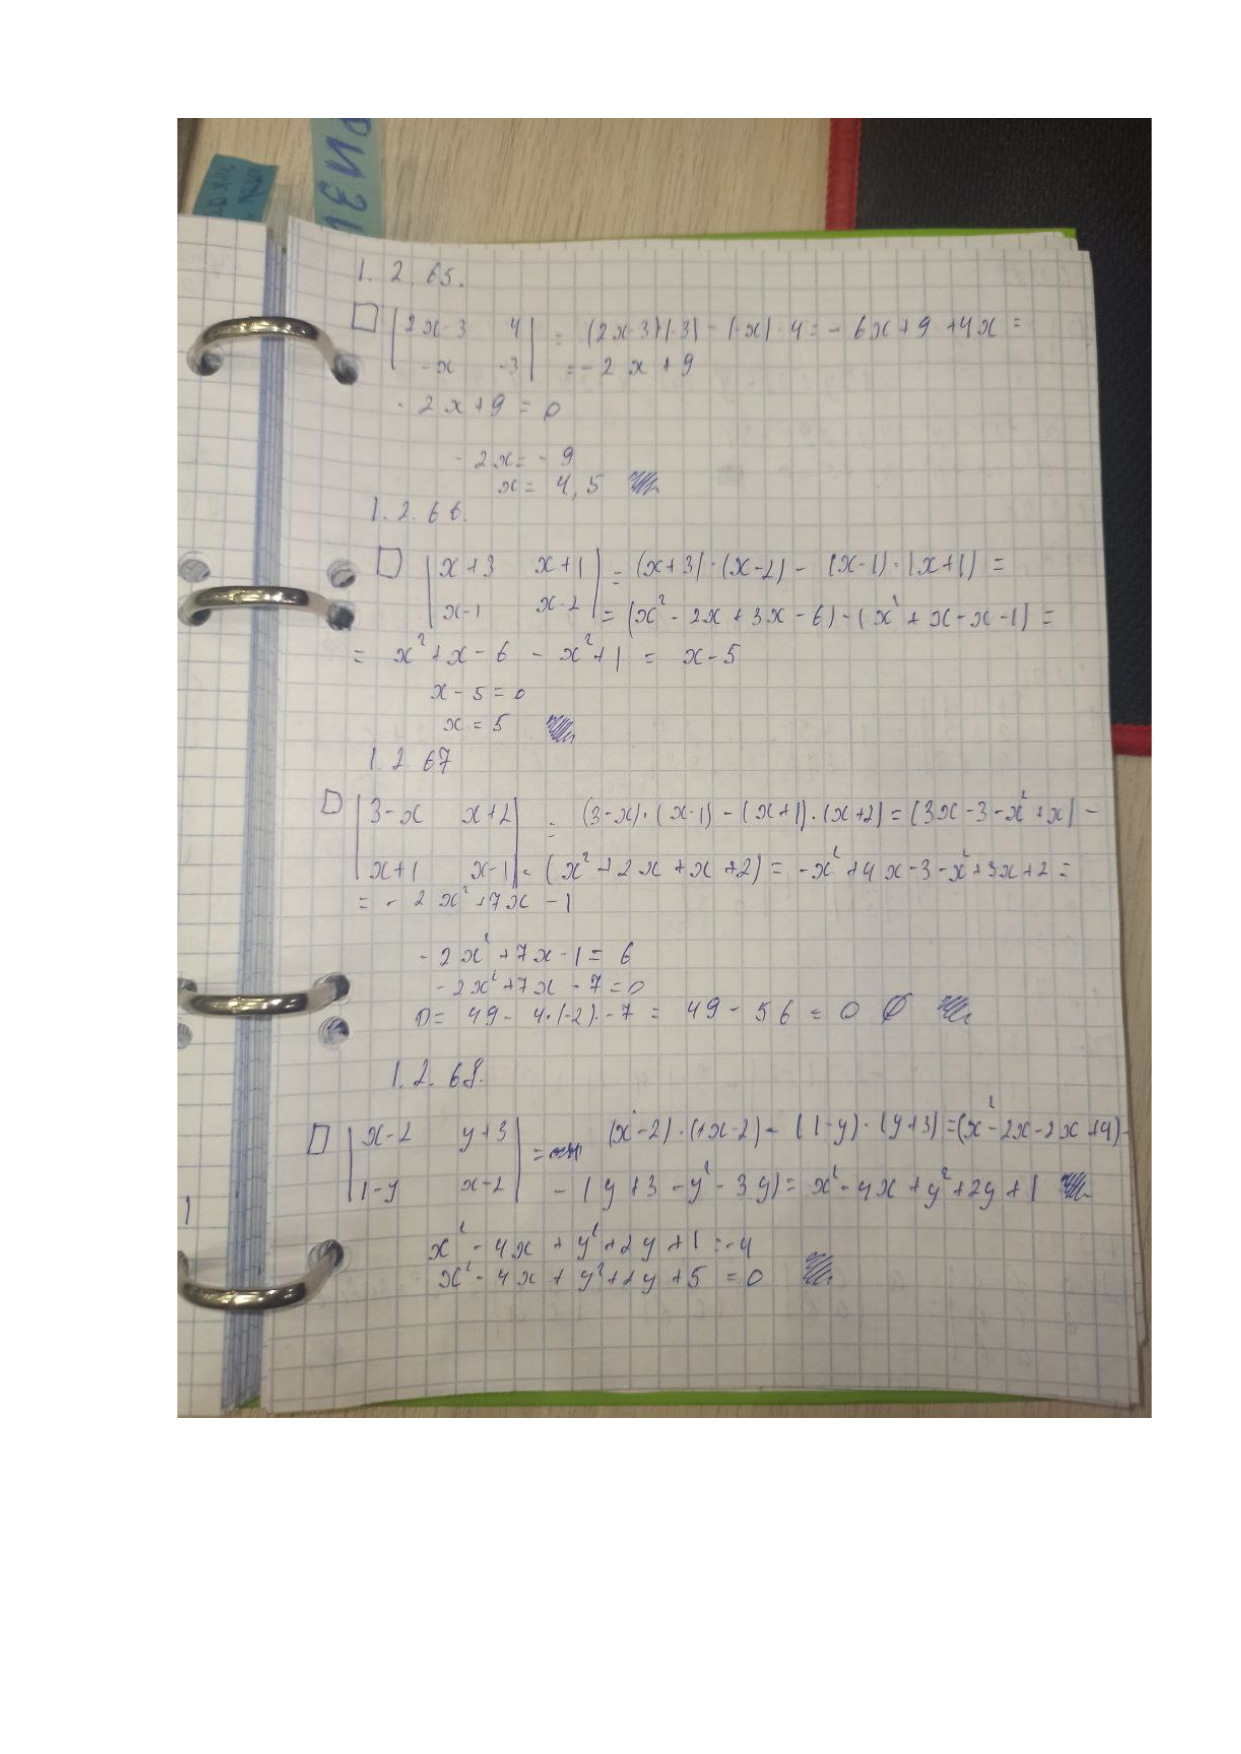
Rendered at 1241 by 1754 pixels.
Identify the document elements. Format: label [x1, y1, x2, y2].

picture [177, 118, 1152, 1418]
